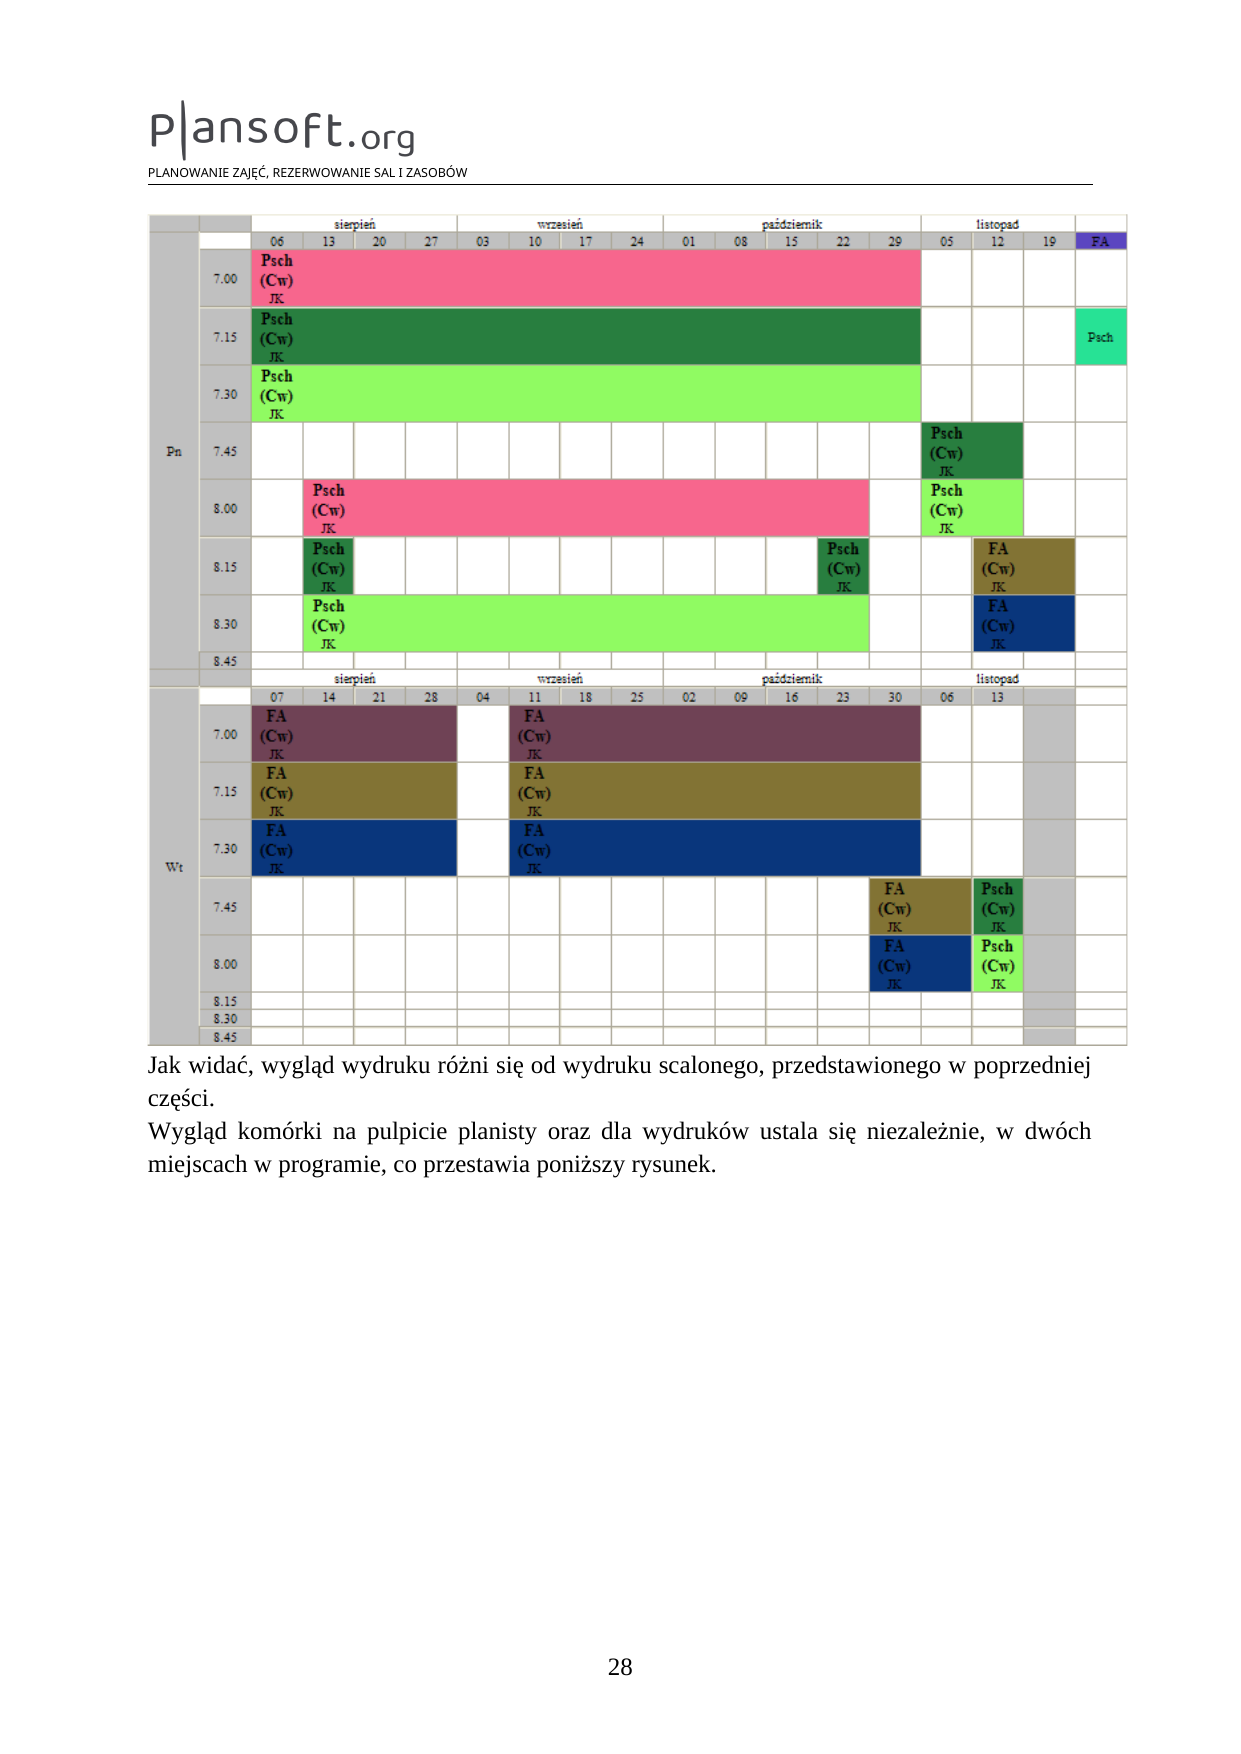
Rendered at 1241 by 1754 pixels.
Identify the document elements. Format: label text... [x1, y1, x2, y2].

text Wygląd komórki na pulpicie planisty oraz dla wydruków ustala się niezależnie, w dwóch miejscach w programie, co przestawia poniższy rysunek. [148, 1116, 1093, 1178]
picture [147, 213, 1128, 1046]
picture [147, 73, 418, 165]
text Jak widać, wygląd wydruku różni się od wydruku scalonego, przedstawionego w poprzedniej części. [148, 1050, 1093, 1112]
